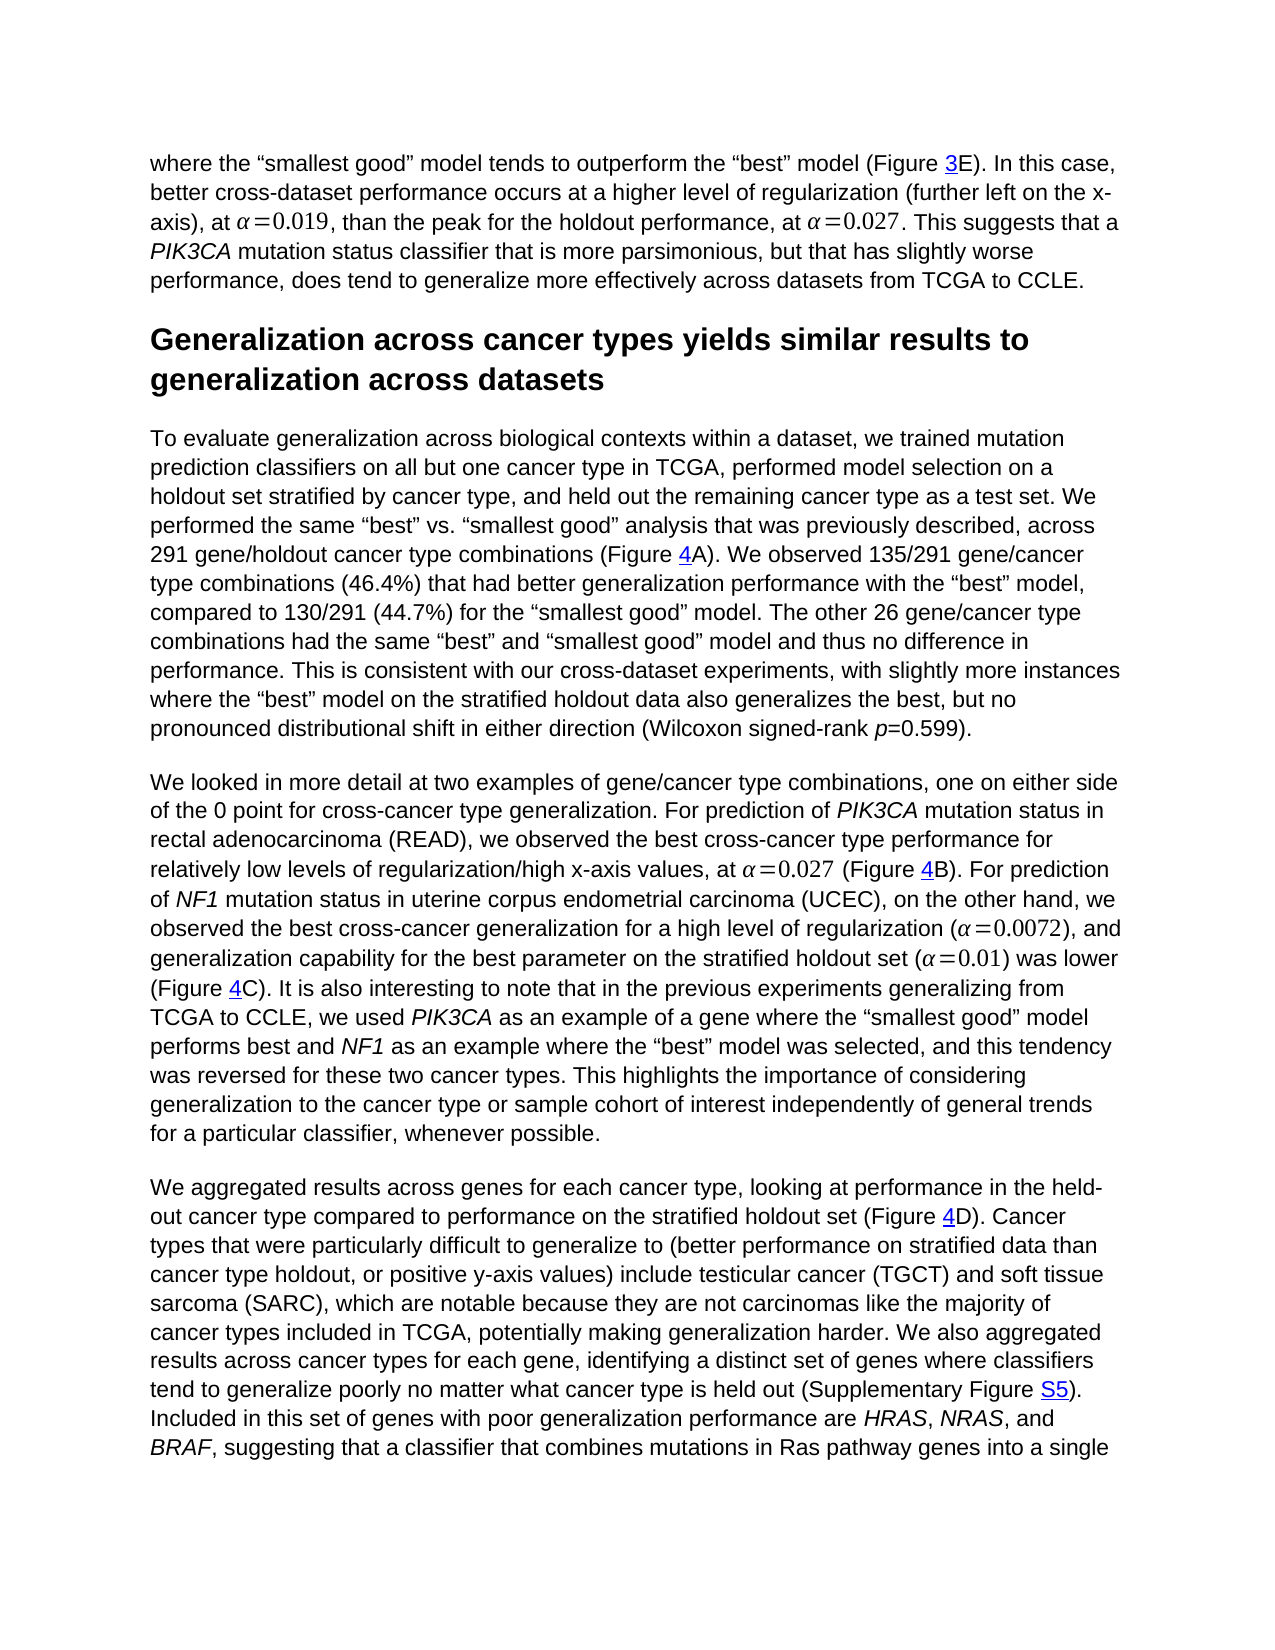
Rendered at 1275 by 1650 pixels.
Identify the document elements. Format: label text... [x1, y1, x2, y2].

text To evaluate generalization across biological contexts within a dataset, we trained mutation prediction classifiers on all but one cancer type in TCGA, performed model selection on a holdout set stratified by cancer type, and held out the remaining cancer type as a test set. We performed the same “best” vs. “smallest good” analysis that was previously described, across 291 gene/holdout cancer type combinations (Figure 4A). We observed 135/291 gene/cancer type combinations (46.4%) that had better generalization performance with the “best” model, compared to 130/291 (44.7%) for the “smallest good” model. The other 26 gene/cancer type combinations had the same “best” and “smallest good” model and thus no difference in performance. This is consistent with our cross-dataset experiments, with slightly more instances where the “best” model on the stratified holdout data also generalizes the best, but no pronounced distributional shift in either direction (Wilcoxon signed-rank p=0.599). [150, 425, 1125, 741]
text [150, 1174, 1125, 1461]
text We looked in more detail at two examples of gene/cancer type combinations, one on either side of the 0 point for cross-cancer type generalization. For prediction of PIK3CA mutation status in rectal adenocarcinoma (READ), we observed the best cross-cancer type performance for relatively low levels of regularization/high x-axis values, at (Figure 4B). For prediction of NF1 mutation status in uterine corpus endometrial carcinoma (UCEC), on the other hand, we observed the best cross-cancer generalization for a high level of regularization (), and generalization capability for the best parameter on the stratified holdout set () was lower (Figure 4C). It is also interesting to note that in the previous experiments generalizing from TCGA to CCLE, we used PIK3CA as an example of a gene where the “smallest good” model performs best and NF1 as an example where the “best” model was selected, and this tendency was reversed for these two cancer types. This highlights the importance of considering generalization to the cancer type or sample cohort of interest independently of general trends for a particular classifier, whenever possible. [150, 768, 1125, 1146]
subtitle Generalization across cancer types yields similar results to generalization across datasets [150, 321, 1125, 396]
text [150, 150, 1125, 293]
